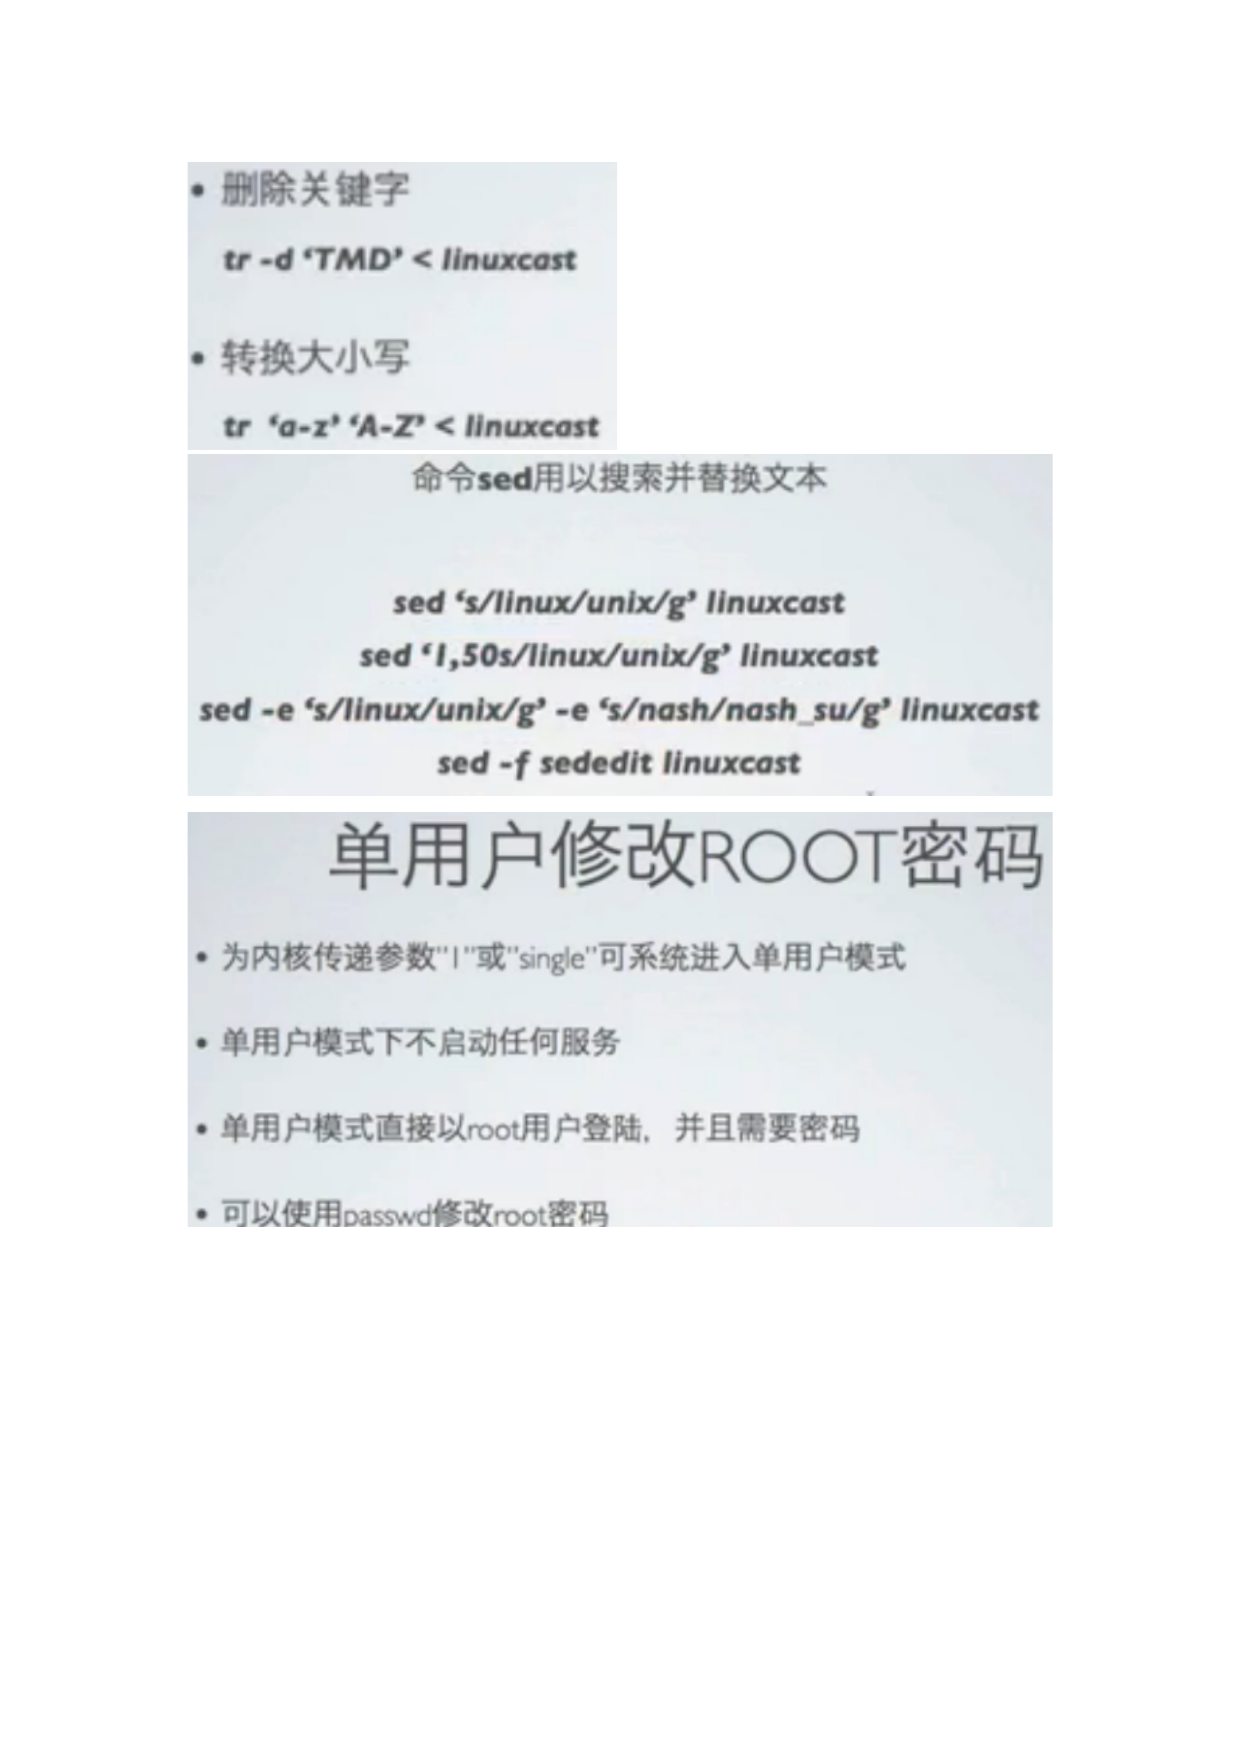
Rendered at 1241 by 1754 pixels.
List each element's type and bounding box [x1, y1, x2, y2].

picture [187, 454, 1053, 796]
picture [187, 812, 1053, 1227]
picture [187, 162, 618, 450]
